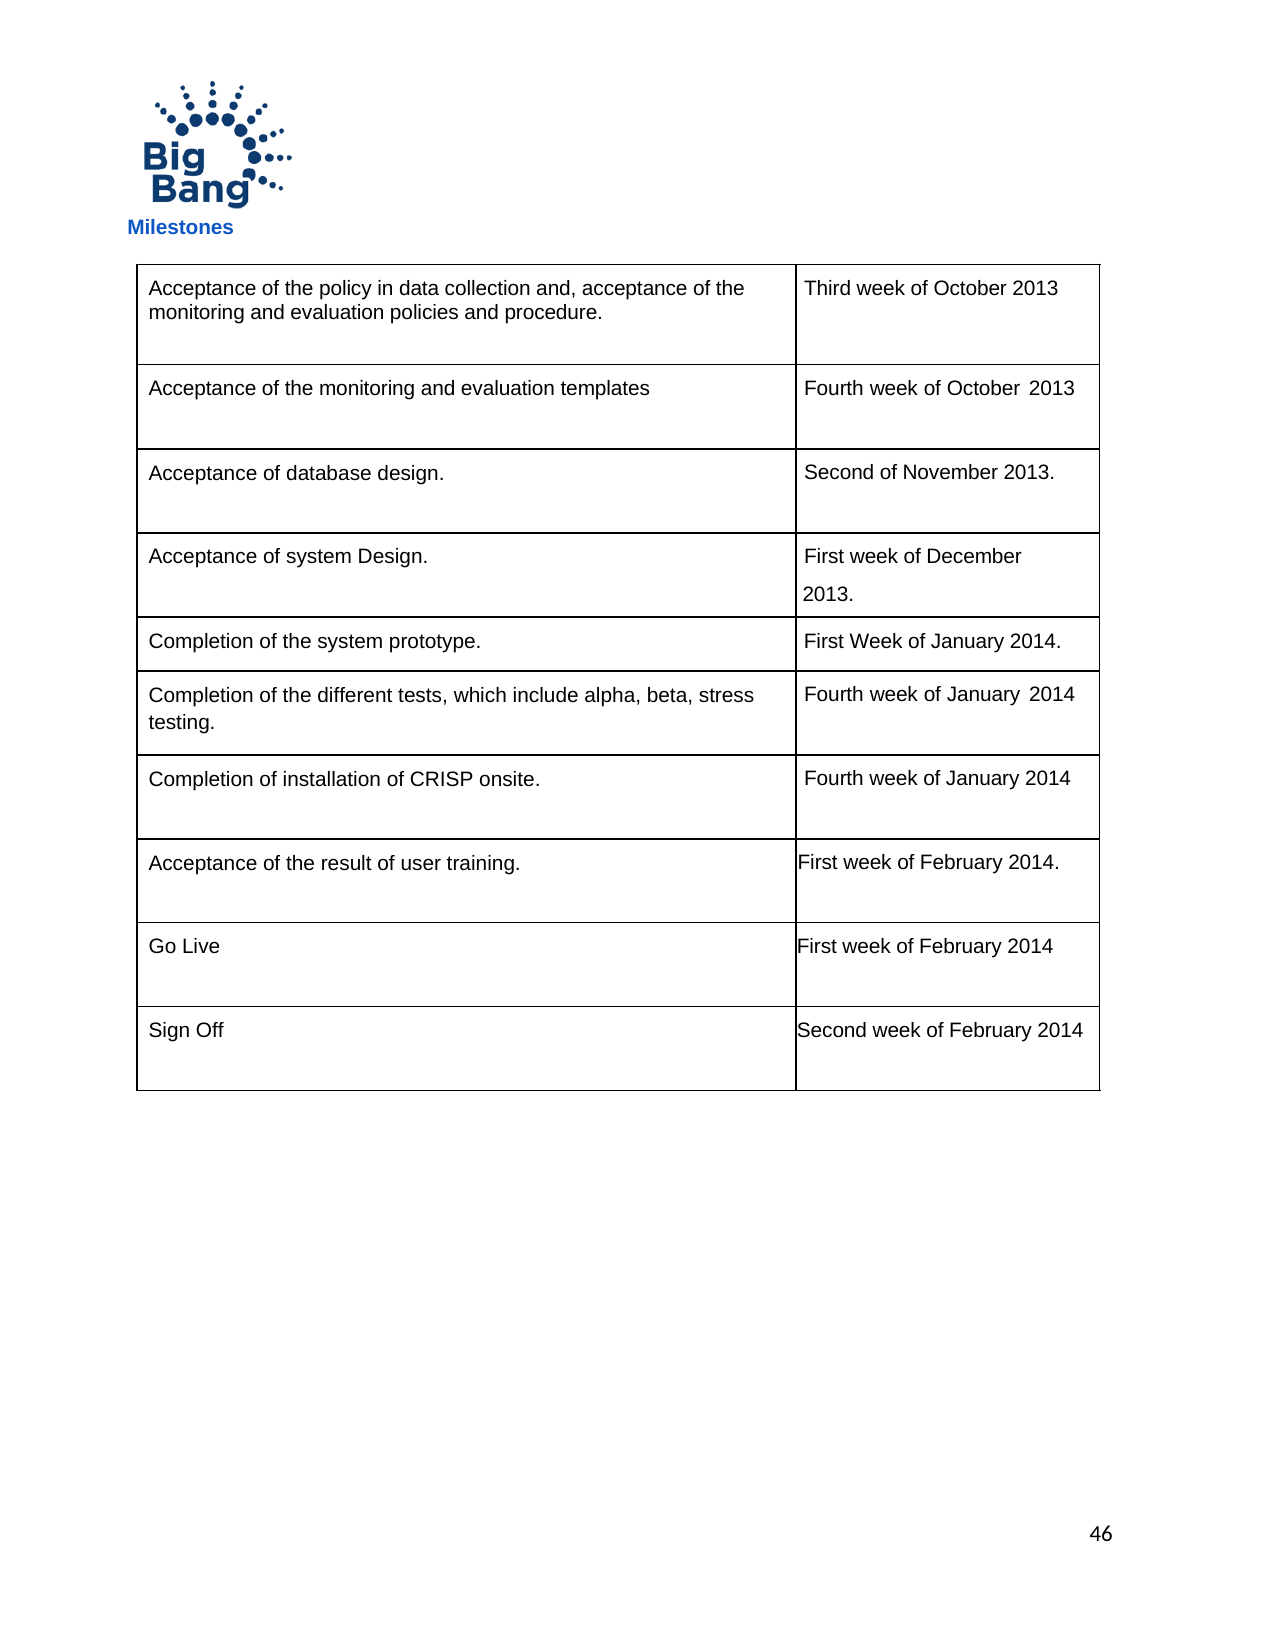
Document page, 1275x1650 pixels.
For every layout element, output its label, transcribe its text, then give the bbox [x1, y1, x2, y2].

table_cell First week of February 2014. [797, 840, 1099, 922]
table_cell Second of November 2013. [797, 450, 1099, 532]
table_cell Completion of installation of CRISP onsite. [138, 756, 795, 838]
text Milestones [127, 215, 1112, 239]
table_cell Acceptance of the monitoring and evaluation templates [138, 365, 795, 448]
table_cell Fourth week of January 2014 [797, 756, 1099, 838]
table_cell Acceptance of database design. [138, 450, 795, 532]
table_cell Acceptance of the result of user training. [138, 840, 795, 922]
table_header Third week of October 2013 [797, 265, 1099, 363]
table_cell First week of December 2013. [797, 534, 1099, 616]
table_cell Acceptance of system Design. [138, 534, 795, 616]
table_cell Completion of the system prototype. [138, 618, 795, 670]
table_cell First Week of January 2014. [797, 618, 1099, 670]
table_cell Second week of February 2014 [797, 1007, 1099, 1089]
table_cell Fourth week of January 2014 [797, 672, 1099, 754]
picture [127, 75, 299, 216]
table_cell Completion of the different tests, which include alpha, beta, stress testing. [138, 672, 795, 754]
table_cell Sign Off [138, 1007, 795, 1089]
table_cell First week of February 2014 [797, 923, 1099, 1006]
table_header Acceptance of the policy in data collection and, acceptance of the monitoring and evaluation policies and procedure. [138, 265, 795, 363]
table_cell Go Live [138, 923, 795, 1006]
table_cell Fourth week of October 2013 [797, 365, 1099, 448]
